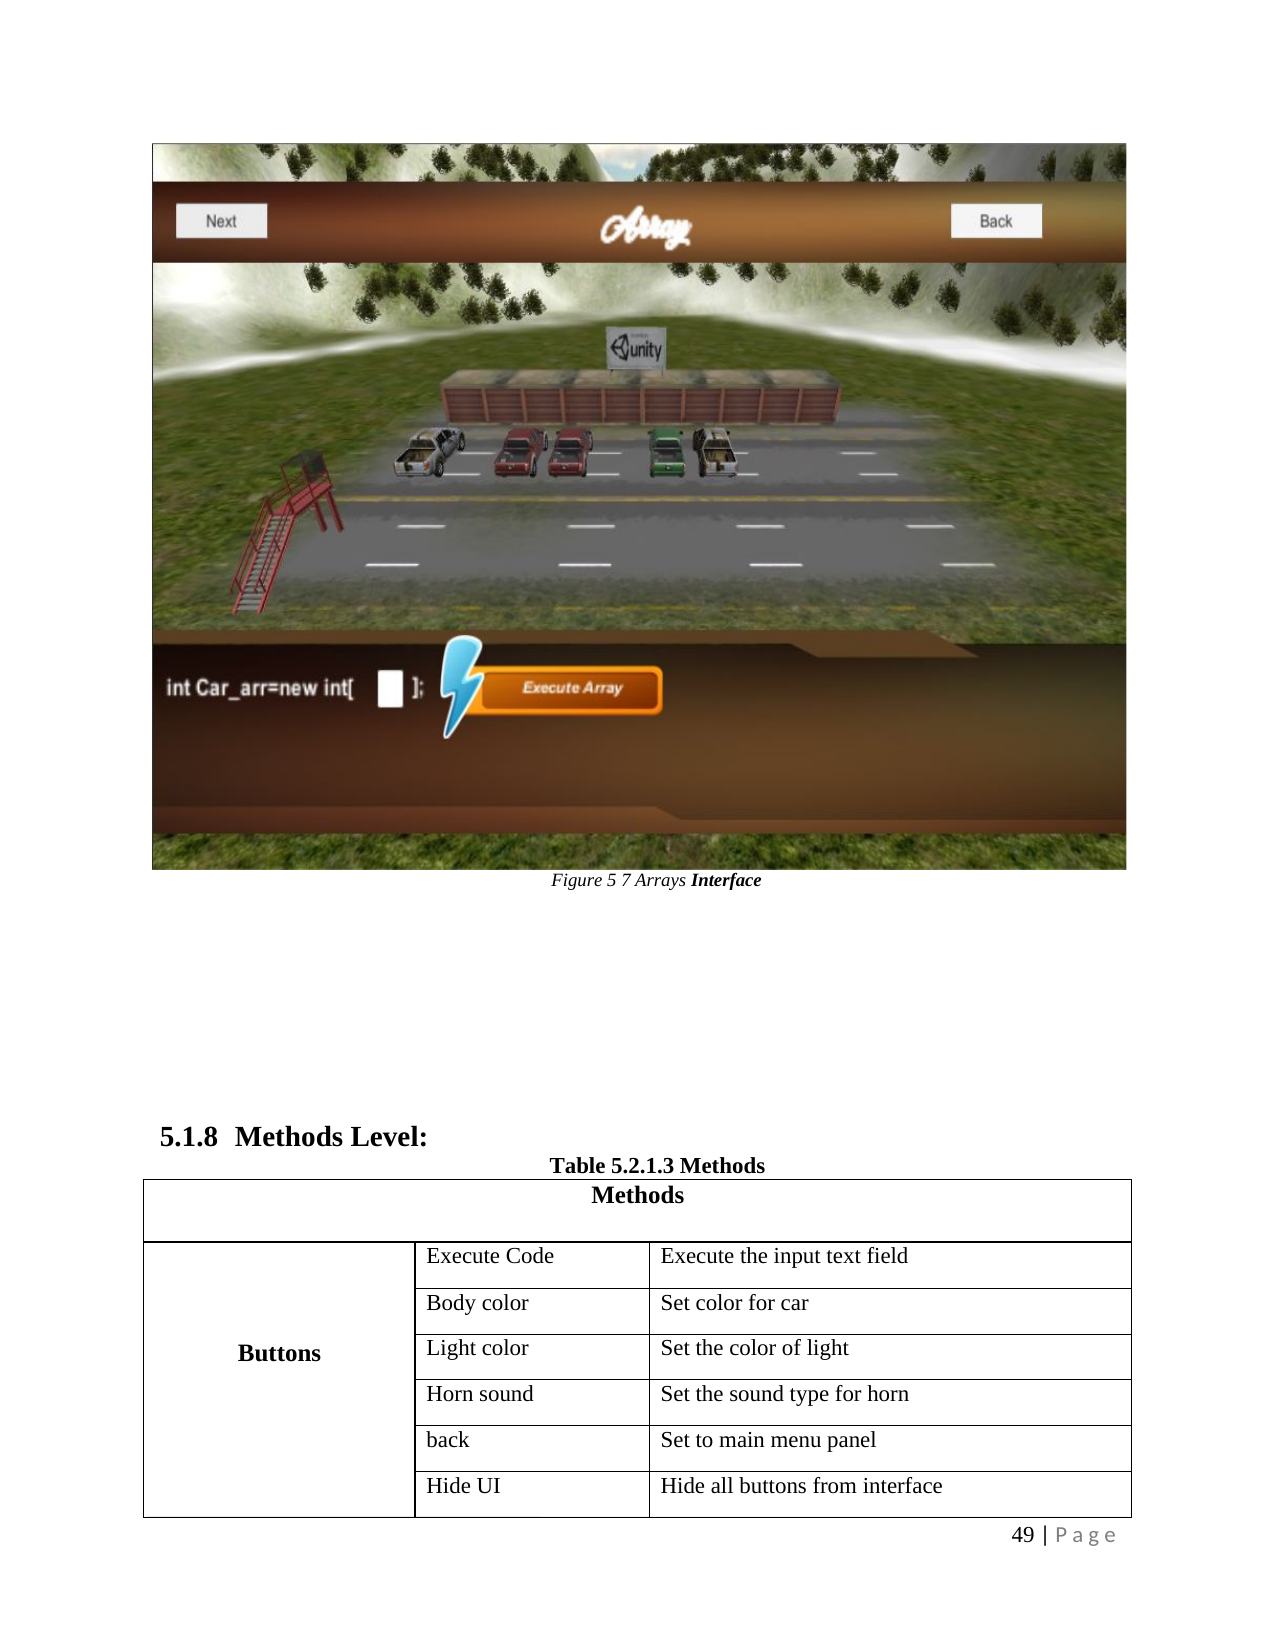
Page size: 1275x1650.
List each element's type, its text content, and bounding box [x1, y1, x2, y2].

table_cell Set color for car [650, 1289, 1131, 1333]
text Figure 5 7 Arrays Interface [77, 869, 1237, 891]
table_cell Buttons [144, 1243, 414, 1517]
table_header Methods [144, 1180, 1131, 1241]
table_cell back [416, 1426, 649, 1471]
picture [152, 143, 1127, 870]
table_cell Set the color of light [650, 1335, 1131, 1379]
table_cell Body color [416, 1289, 649, 1333]
table_cell Execute the input text field [650, 1243, 1131, 1288]
table_cell Set to main menu panel [650, 1426, 1131, 1471]
table_cell Execute Code [416, 1243, 649, 1288]
table_cell Hide all buttons from interface [650, 1472, 1131, 1517]
table_cell Light color [416, 1335, 649, 1379]
table_cell Hide UI [416, 1472, 649, 1517]
subtitle Methods Level: [159, 1119, 1237, 1152]
text Table 5.2.1.3 Methods [77, 1152, 1237, 1179]
table_cell Horn sound [416, 1380, 649, 1425]
table_cell Set the sound type for horn [650, 1380, 1131, 1425]
